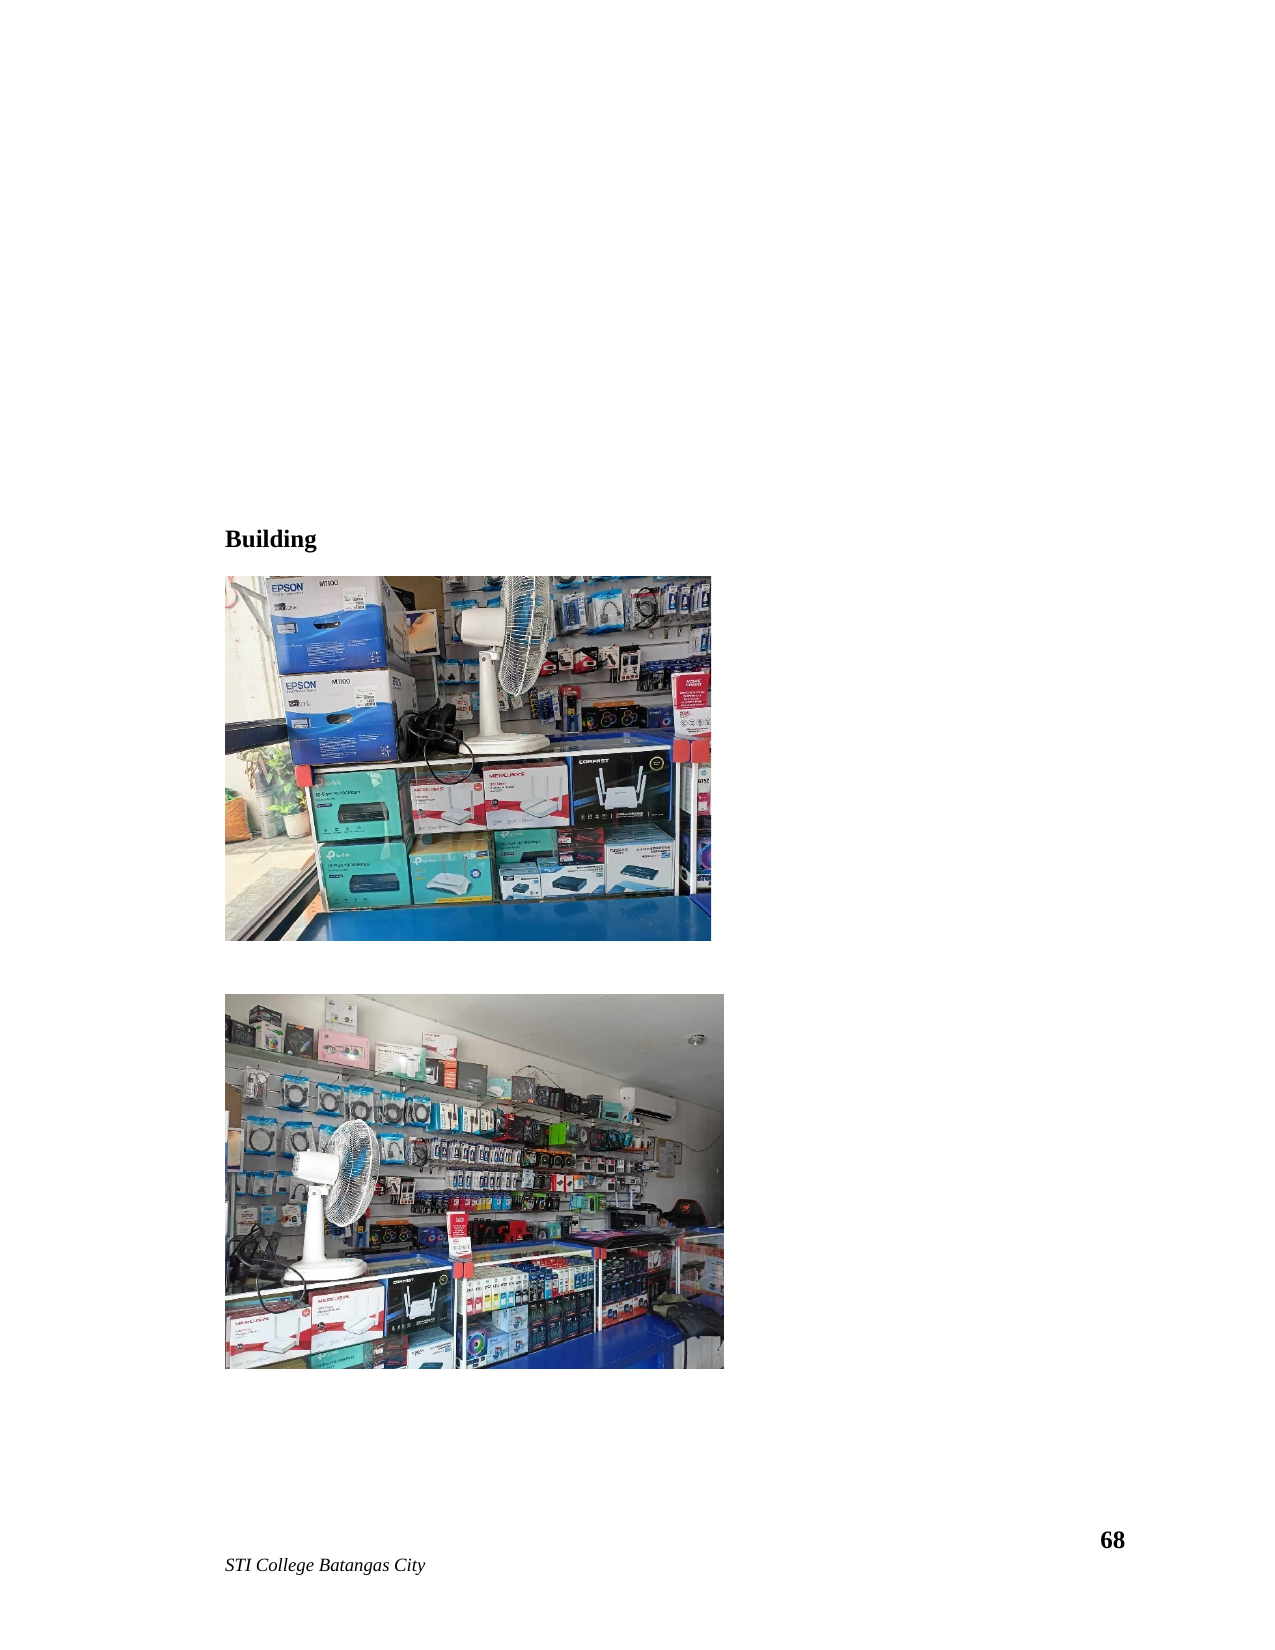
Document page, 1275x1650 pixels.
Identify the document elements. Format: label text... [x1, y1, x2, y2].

picture [225, 994, 724, 1369]
picture [225, 576, 712, 941]
text Building [225, 524, 1125, 552]
